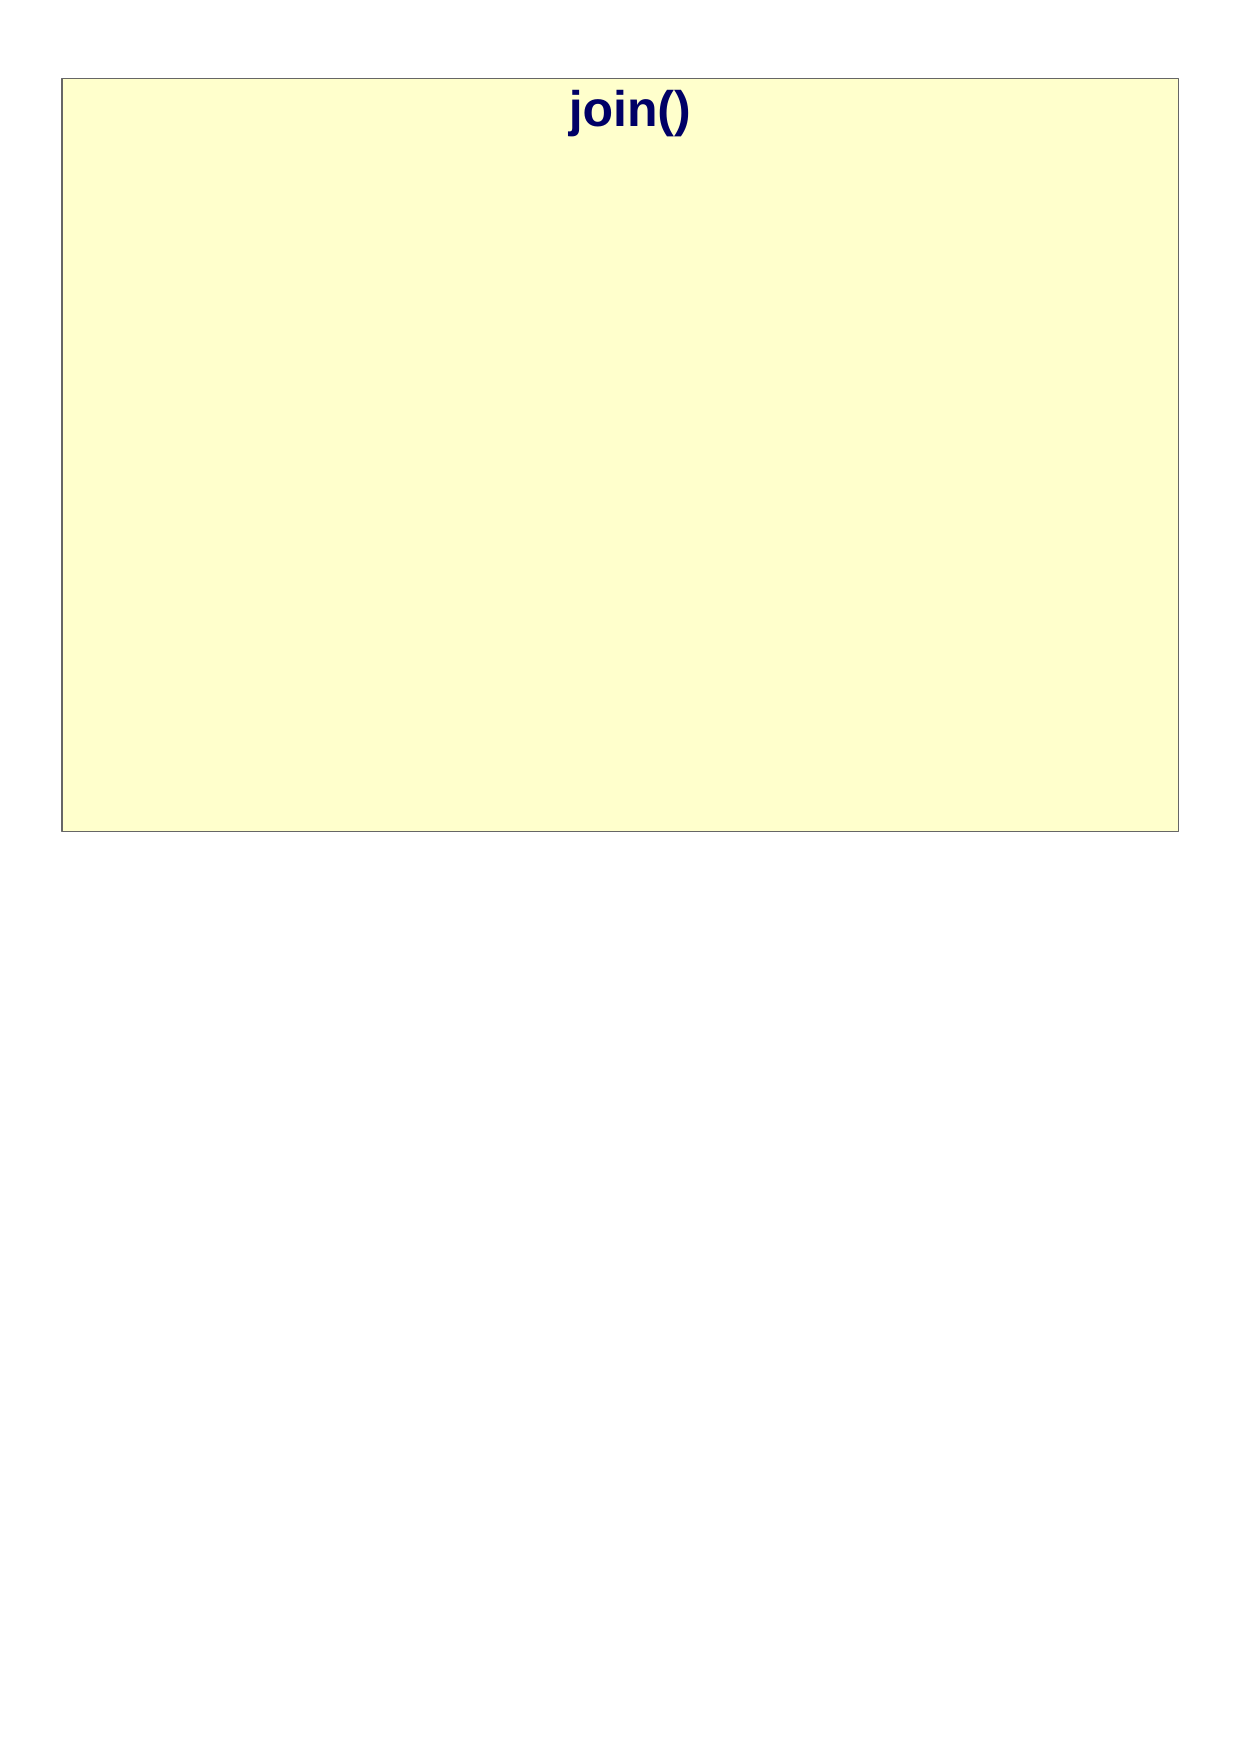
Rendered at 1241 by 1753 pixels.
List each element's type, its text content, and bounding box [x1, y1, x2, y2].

text join() [142, 80, 1117, 137]
